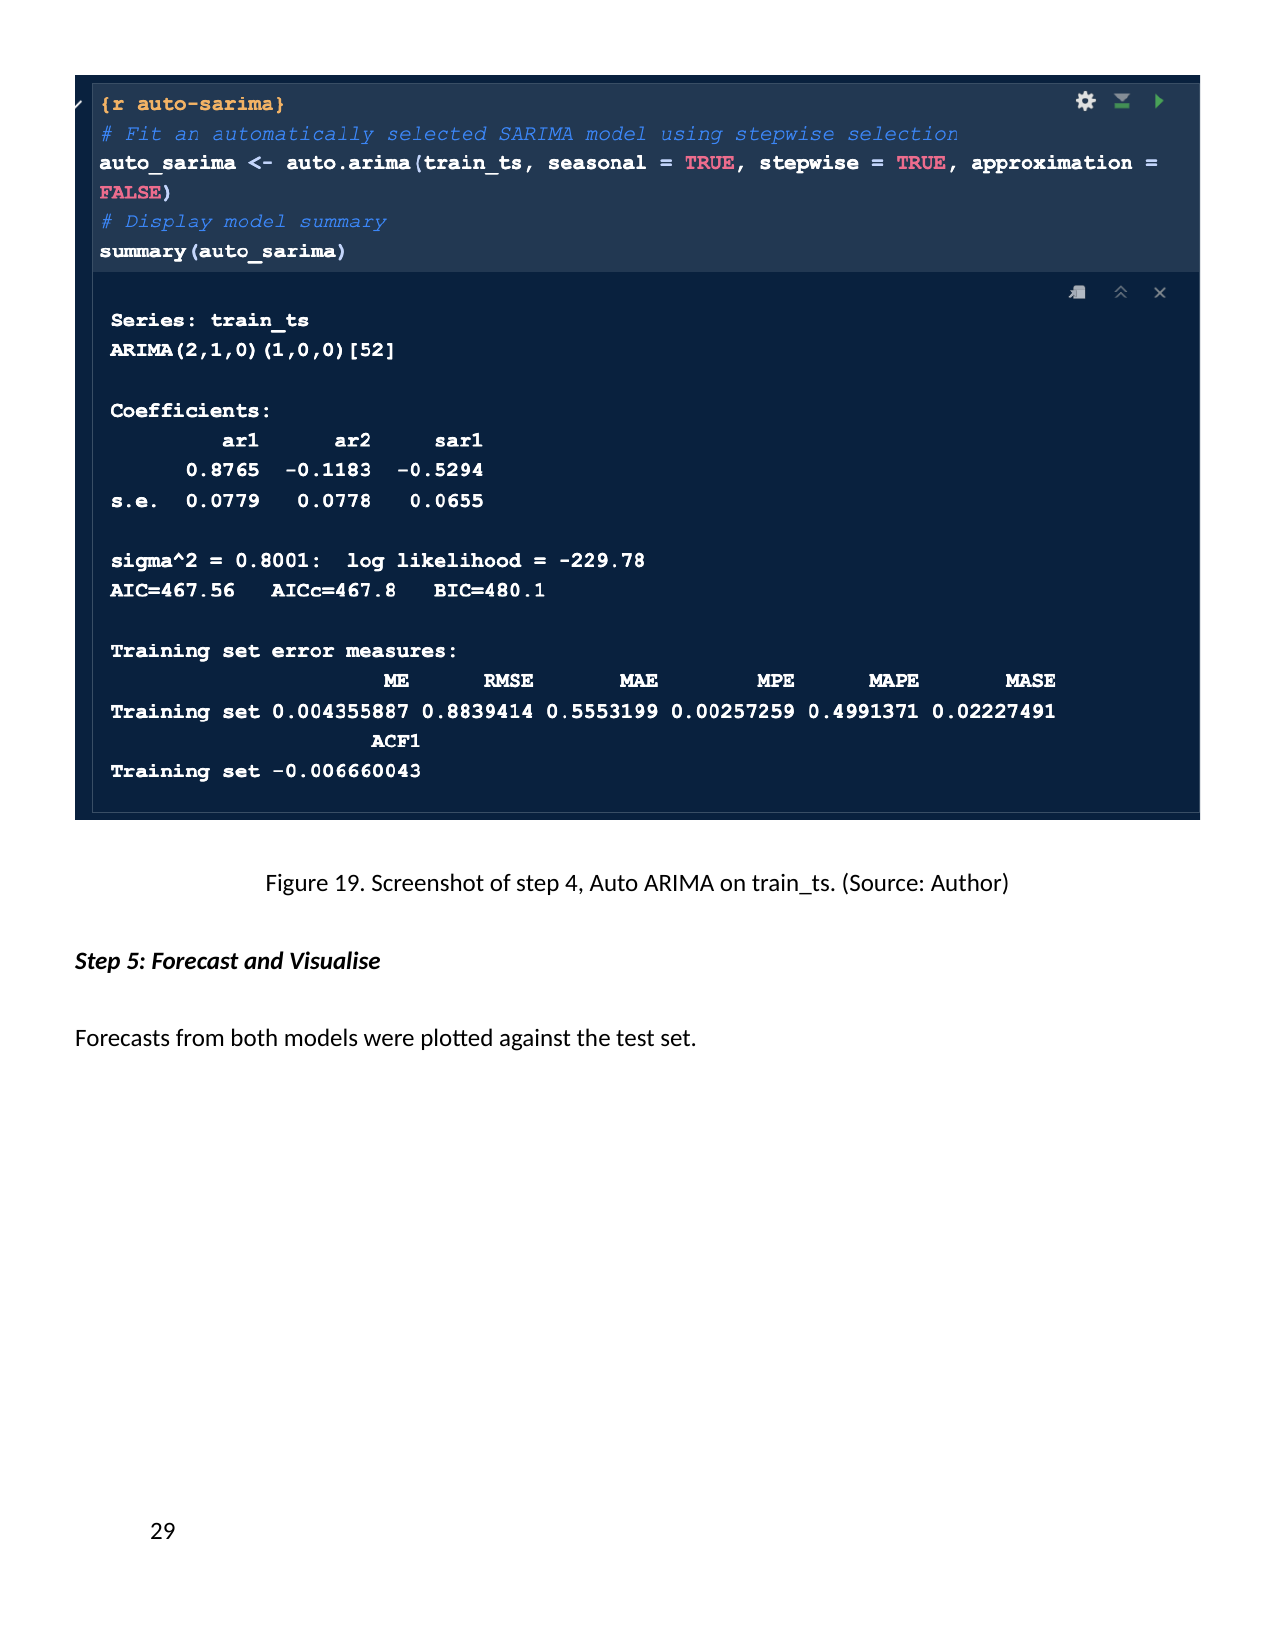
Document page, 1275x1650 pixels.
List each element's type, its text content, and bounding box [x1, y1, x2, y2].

text Forecasts from both models were plotted against the test set. [75, 1022, 1200, 1053]
text Step 5: Forecast and Visualise [75, 945, 1200, 975]
picture [75, 75, 1200, 820]
text Figure 19. Screenshot of step 4, Auto ARIMA on train_ts. (Source: Author) [75, 867, 1200, 898]
